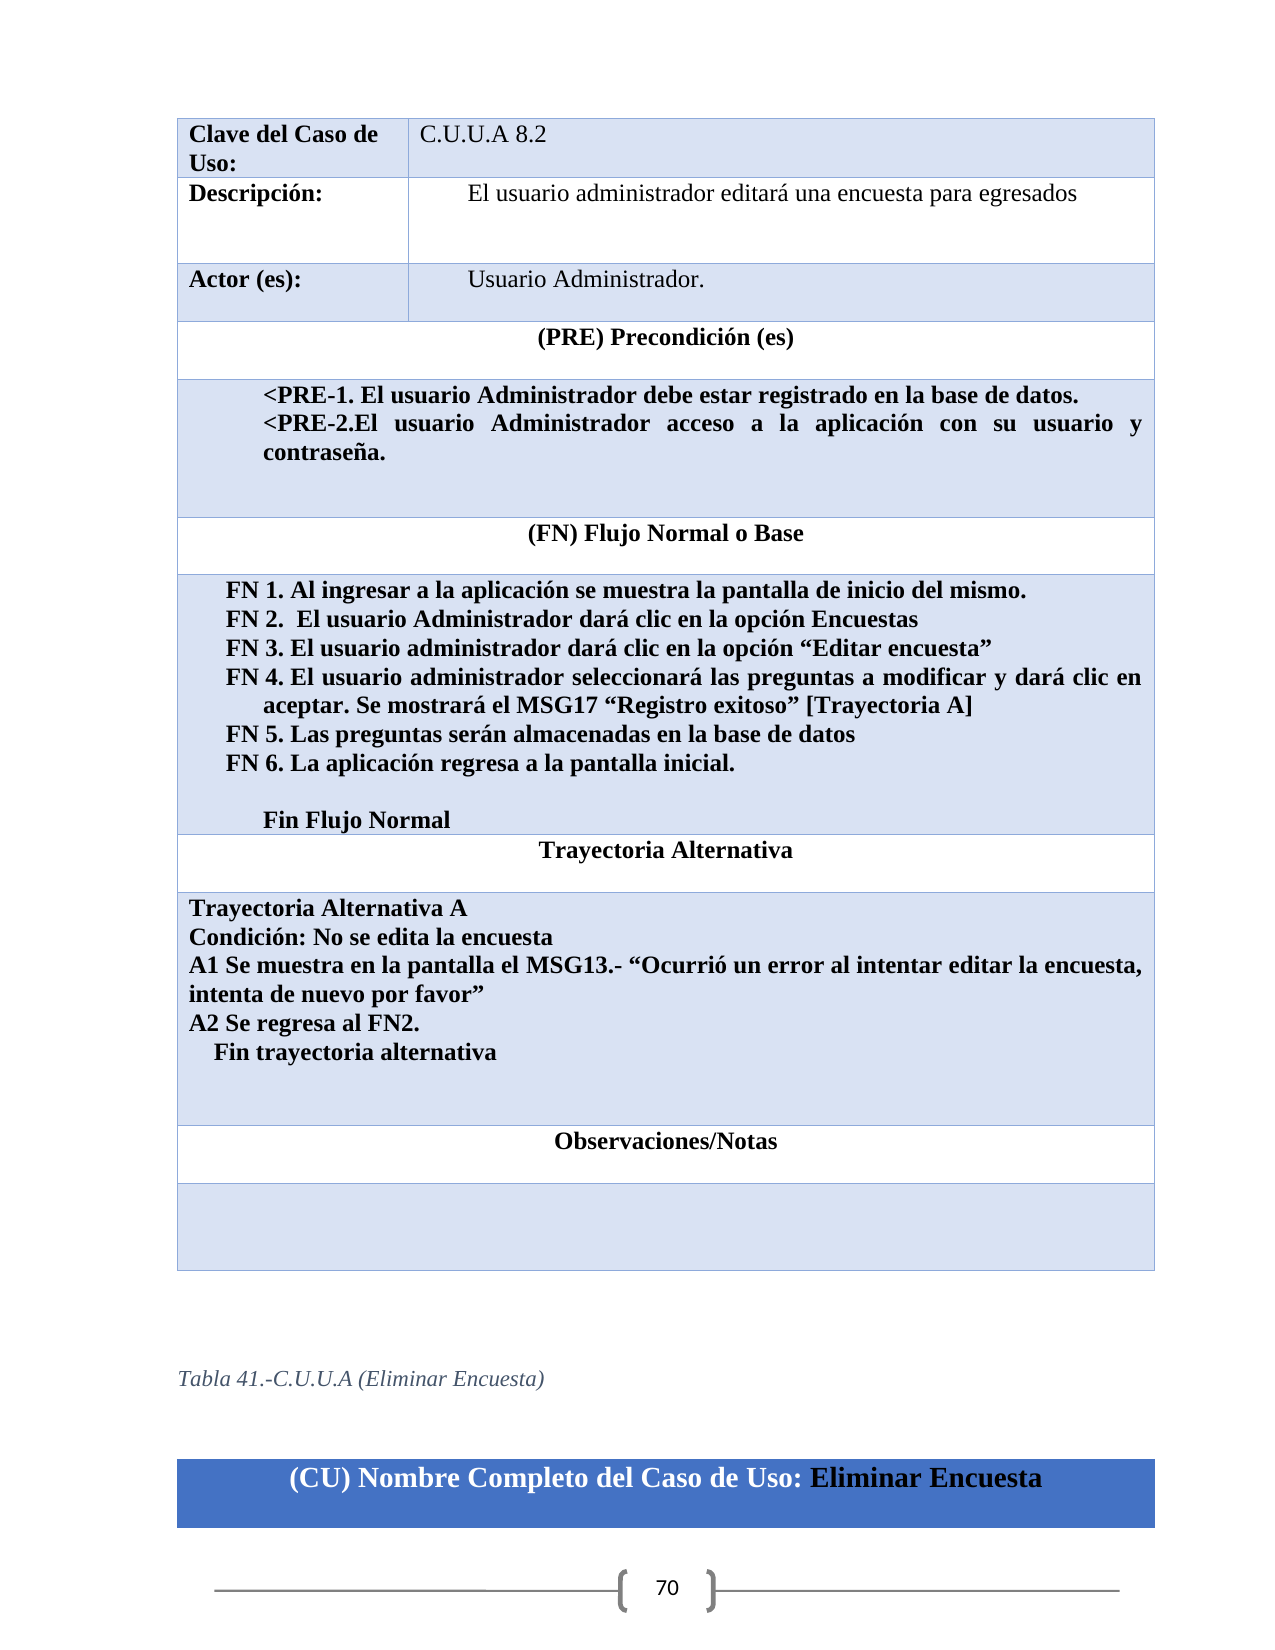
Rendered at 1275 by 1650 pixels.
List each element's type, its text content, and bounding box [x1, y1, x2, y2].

table_cell Observaciones/Notas [178, 1126, 1154, 1182]
table_cell Clave del Caso de Uso: [178, 119, 408, 177]
table_cell Trayectoria Alternativa [178, 835, 1154, 892]
table_cell Al ingresar a la aplicación se muestra la pantalla de inicio del mismo. El usuario Administrador dará clic en la opción Encuestas El usuario administrador dará clic en la opción “Editar encuesta” El usuario administrador seleccionará las preguntas a modificar y dará clic en aceptar. Se mostrará el MSG17 “Registro exitoso” [Trayectoria A] Las preguntas serán almacenadas en la base de datos La aplicación regresa a la pantalla inicial. Fin Flujo Normal [178, 575, 1154, 834]
table_cell El usuario administrador editará una encuesta para egresados [409, 178, 1154, 263]
table_cell <PRE-1. El usuario Administrador debe estar registrado en la base de datos. <PRE-2.El usuario Administrador acceso a la aplicación con su usuario y contraseña. [178, 380, 1154, 517]
table_cell [178, 1184, 1154, 1270]
table_cell (PRE) Precondición (es) [178, 322, 1154, 379]
table_cell C.U.U.A 8.2 [409, 119, 1154, 177]
table_cell Trayectoria Alternativa A Condición: No se edita la encuesta A1 Se muestra en la pantalla el MSG13.- “Ocurrió un error al intentar editar la encuesta, intenta de nuevo por favor” A2 Se regresa al FN2. Fin trayectoria alternativa [178, 893, 1154, 1125]
table_cell Usuario Administrador. [409, 264, 1154, 321]
table_cell (FN) Flujo Normal o Base [178, 518, 1154, 574]
text Tabla 41.-C.U.U.A (Eliminar Encuesta) [177, 1364, 1157, 1391]
table_header (CU) Nombre Completo del Caso de Uso: Eliminar Encuesta [178, 1460, 1154, 1526]
table_cell Descripción: [178, 178, 408, 263]
table_cell Actor (es): [178, 264, 408, 321]
